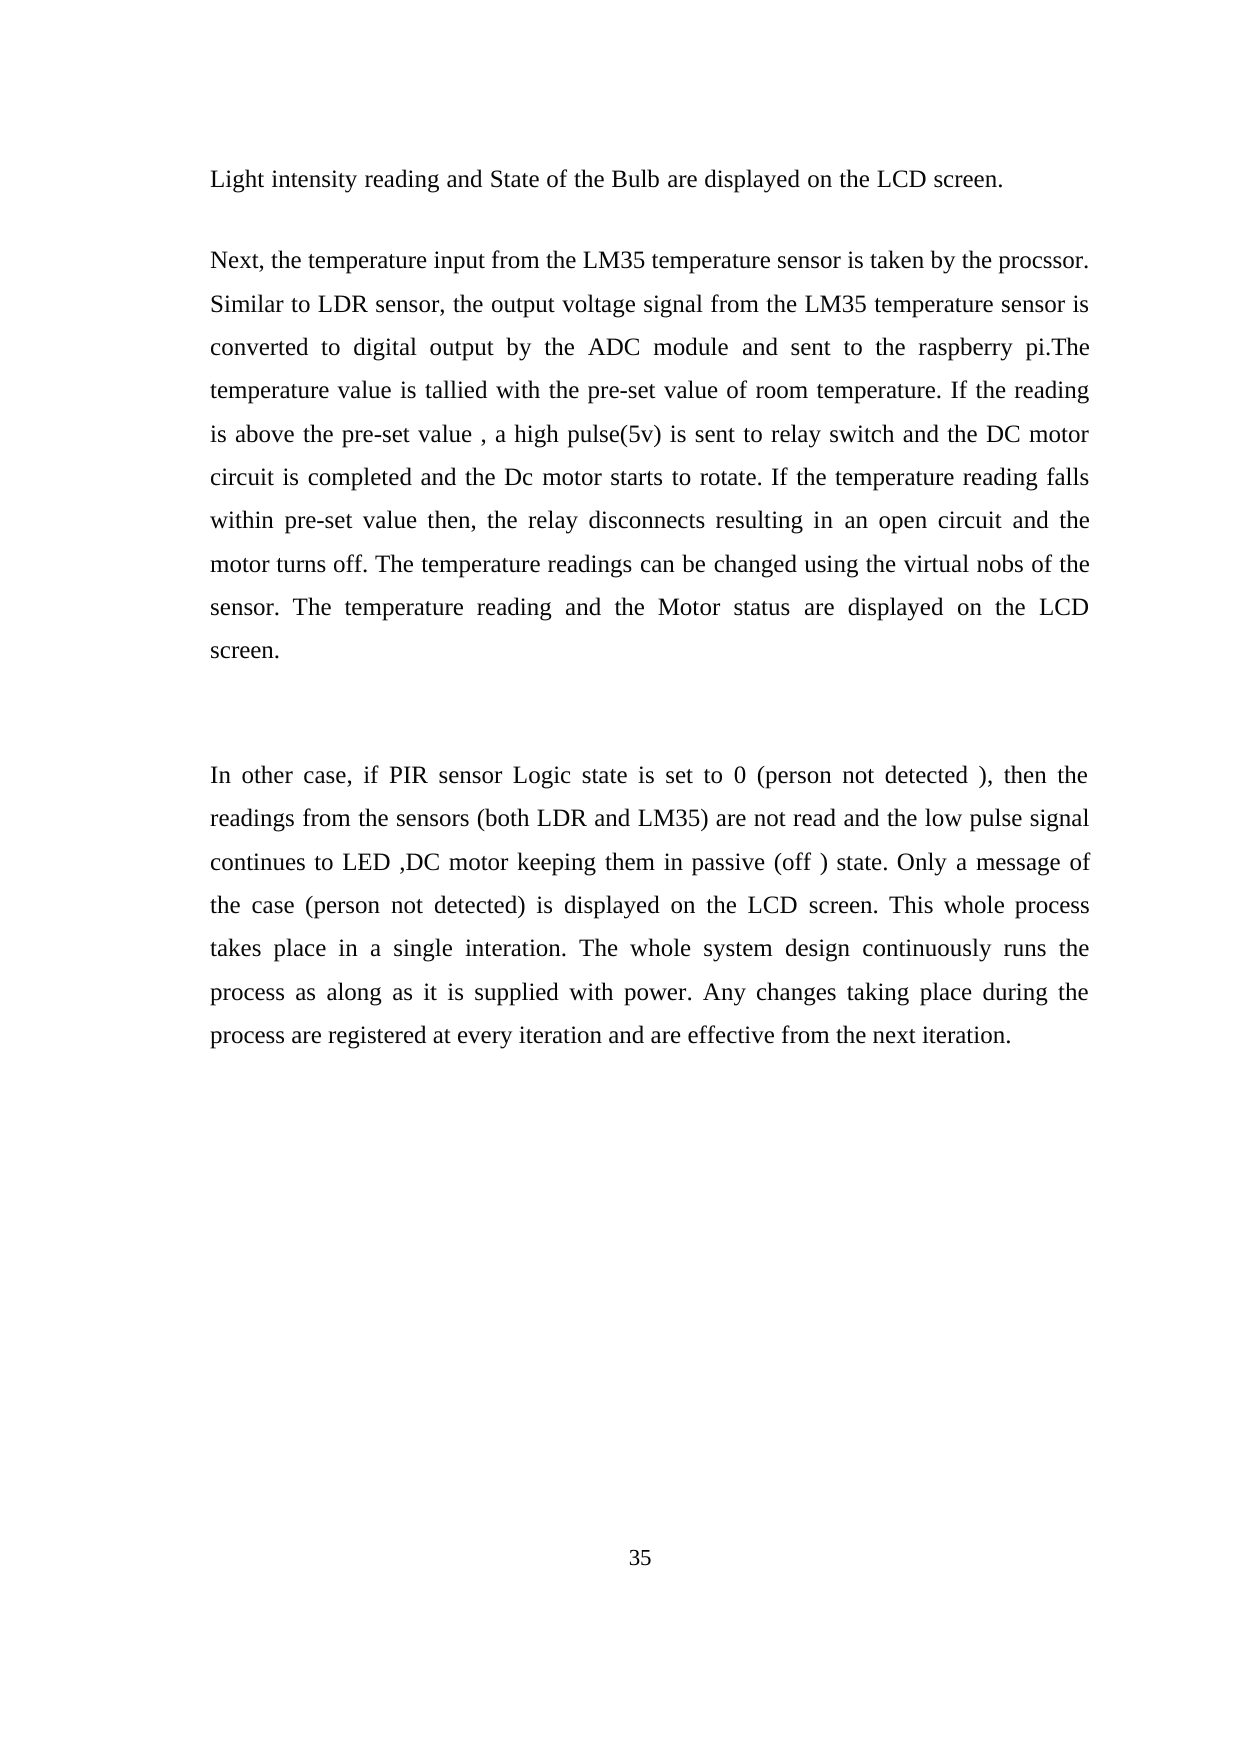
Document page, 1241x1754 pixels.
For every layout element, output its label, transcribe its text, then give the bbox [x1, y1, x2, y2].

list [210, 164, 1091, 193]
list Next, the temperature input from the LM35 temperature sensor is taken by the procssor. [210, 245, 1203, 274]
list Similar to LDR sensor, the output voltage signal from the LM35 temperature sensor is converted to digital output by the ADC module and sent to the raspberry pi.The temperature value is tallied with the pre-set value of room temperature. If the reading is above the pre-set value , a high pulse(5v) is sent to relay switch and the DC motor circuit is completed and the Dc motor starts to rotate. If the temperature reading falls within pre-set value then, the relay disconnects resulting in an open circuit and the motor turns off. The temperature readings can be changed using the virtual nobs of the sensor. The temperature reading and the Motor status are displayed on the LCD screen. [210, 289, 1090, 664]
list In other case, if PIR sensor Logic state is set to 0 (person not detected ), then the readings from the sensors (both LDR and LM35) are not read and the low pulse signal continues to LED ,DC motor keeping them in passive (off ) state. Only a message of the case (person not detected) is displayed on the LCD screen. This whole process takes place in a single interation. The whole system design continuously runs the process as along as it is supplied with power. Any changes taking place during the process are registered at every iteration and are effective from the next iteration. [210, 760, 1090, 1049]
